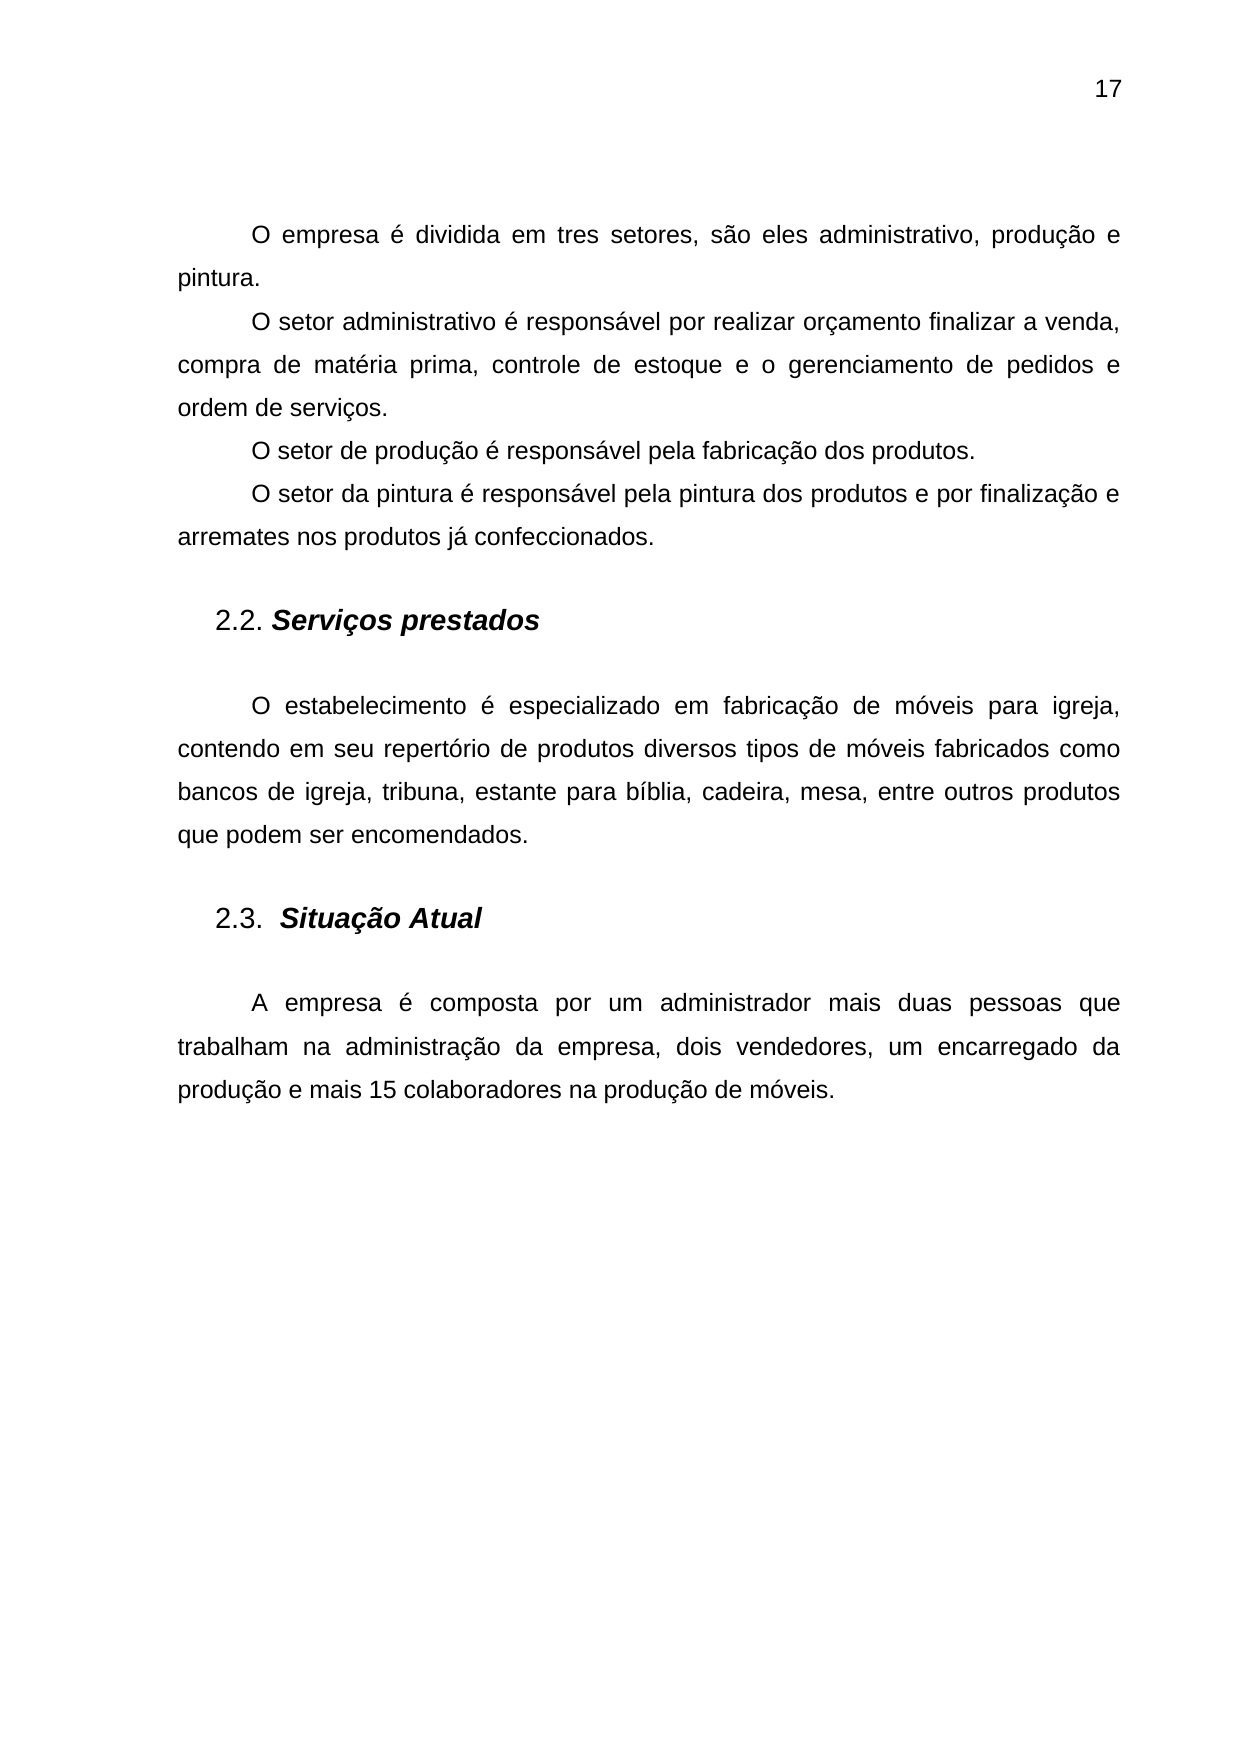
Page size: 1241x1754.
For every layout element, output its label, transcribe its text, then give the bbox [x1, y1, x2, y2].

text O estabelecimento é especializado em fabricação de móveis para igreja, contendo em seu repertório de produtos diversos tipos de móveis fabricados como bancos de igreja, tribuna, estante para bíblia, cadeira, mesa, entre outros produtos que podem ser encomendados. [177, 691, 1122, 849]
text O empresa é dividida em tres setores, são eles administrativo, produção e pintura. [177, 220, 1122, 292]
text O setor da pintura é responsável pela pintura dos produtos e por finalização e arremates nos produtos já confeccionados. [177, 479, 1122, 551]
text Situação Atual [215, 901, 1122, 934]
text O setor administrativo é responsável por realizar orçamento finalizar a venda, compra de matéria prima, controle de estoque e o gerenciamento de pedidos e ordem de serviços. [177, 307, 1122, 422]
text A empresa é composta por um administrador mais duas pessoas que trabalham na administração da empresa, dois vendedores, um encarregado da produção e mais 15 colaboradores na produção de móveis. [177, 988, 1122, 1103]
text Serviços prestados [215, 603, 1122, 636]
text O setor de produção é responsável pela fabricação dos produtos. [177, 436, 1122, 465]
